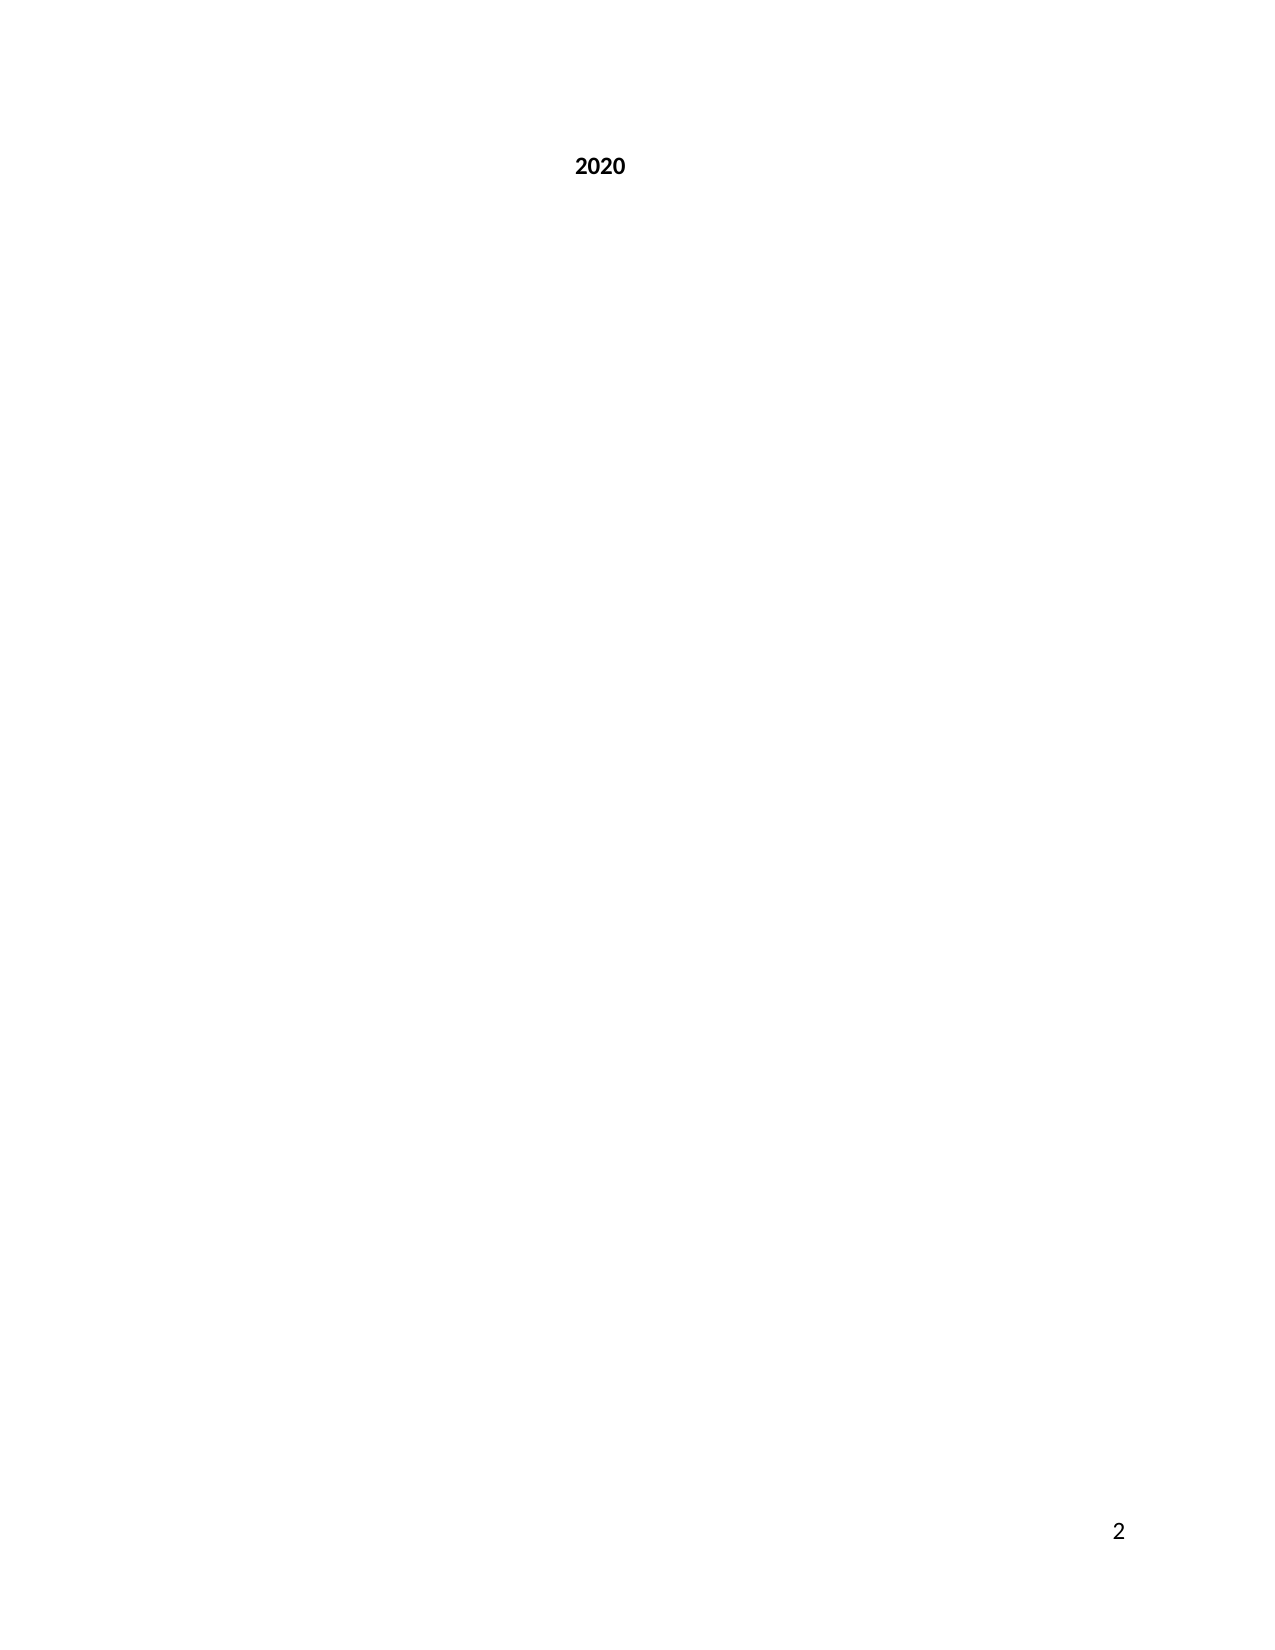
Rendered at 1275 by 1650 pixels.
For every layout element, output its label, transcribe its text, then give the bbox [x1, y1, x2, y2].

text 2020 [75, 150, 1125, 181]
